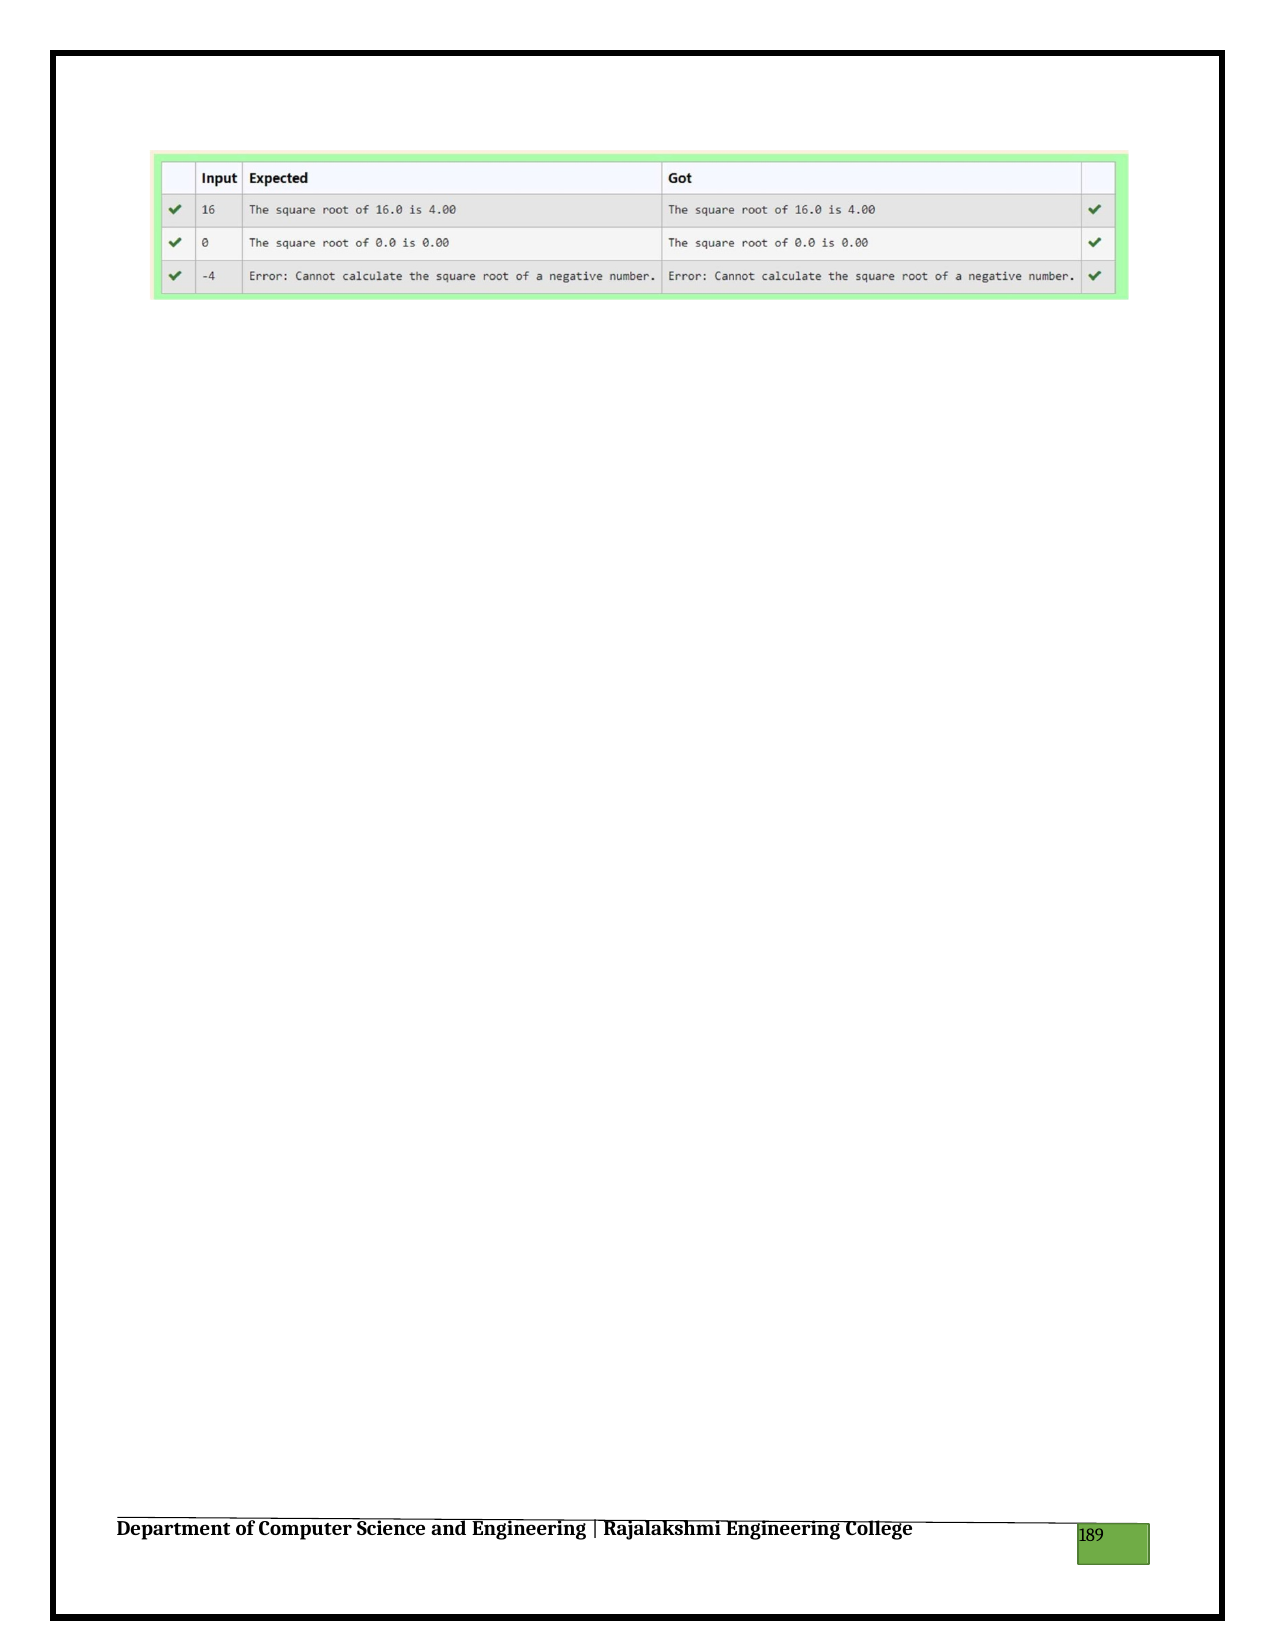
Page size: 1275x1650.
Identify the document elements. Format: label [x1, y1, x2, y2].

picture [149, 150, 1129, 300]
